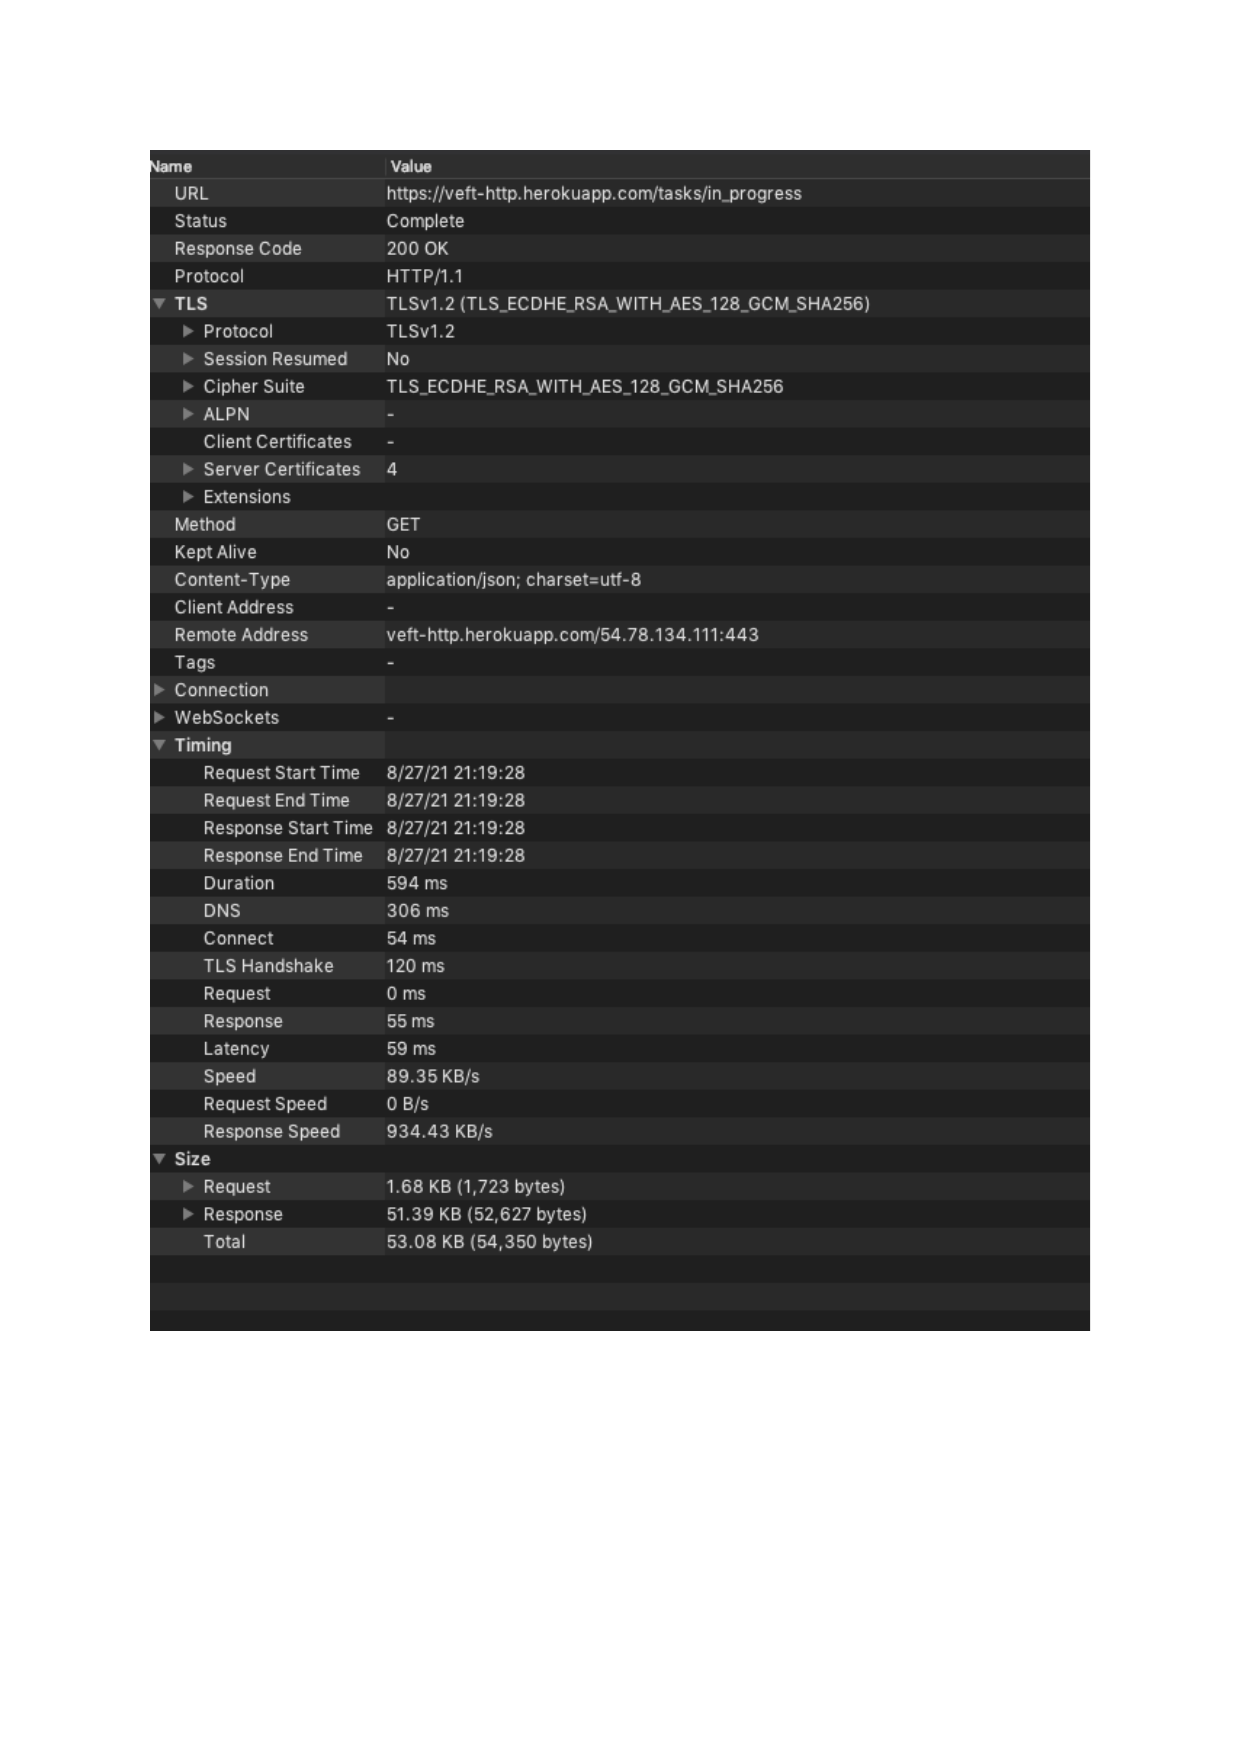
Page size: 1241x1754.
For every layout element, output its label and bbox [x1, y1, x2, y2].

picture [150, 150, 1091, 1331]
